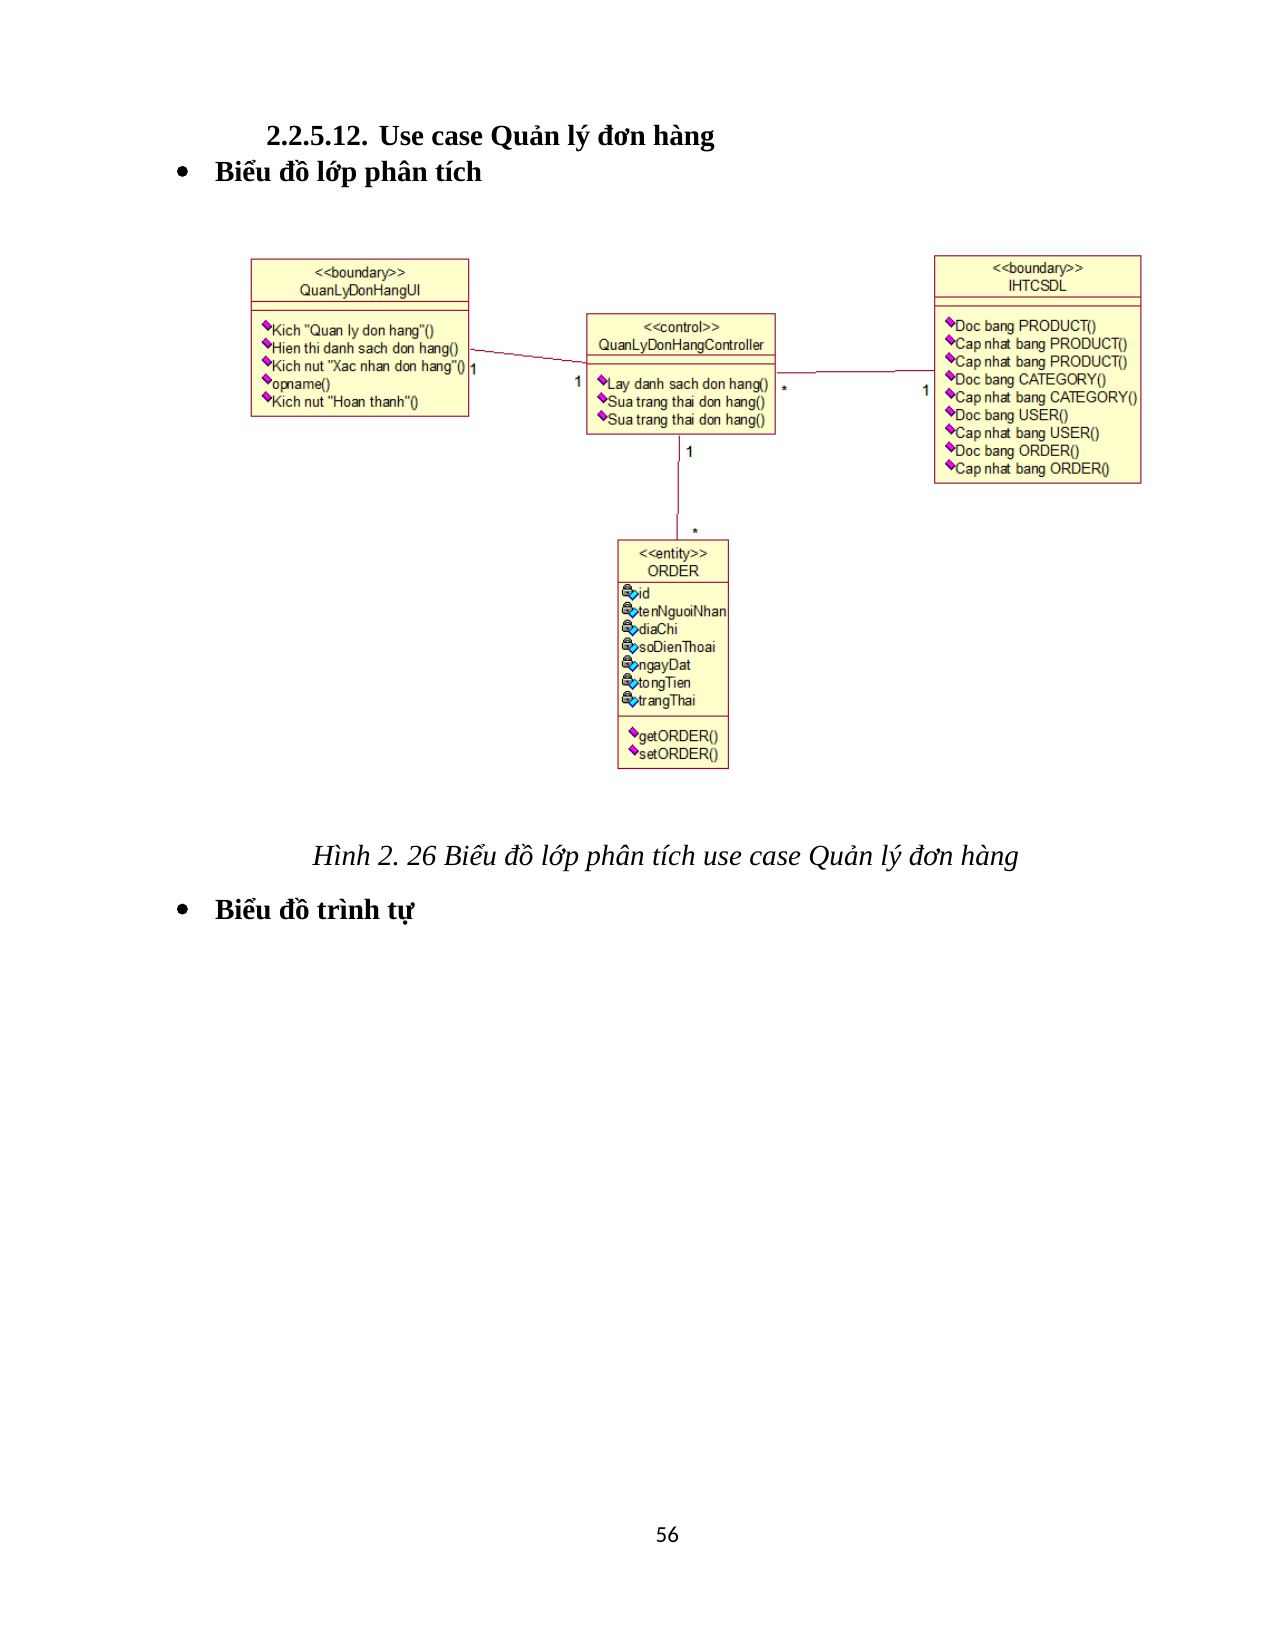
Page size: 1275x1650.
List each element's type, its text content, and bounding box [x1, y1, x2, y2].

text Hình 2. 26 Biểu đồ lớp phân tích use case Quản lý đơn hàng [177, 838, 1157, 871]
subtitle Use case Quản lý đơn hàng [266, 118, 1157, 152]
list Biểu đồ trình tự [177, 892, 1157, 926]
picture [214, 204, 1195, 807]
list Biểu đồ lớp phân tích [177, 154, 1157, 188]
